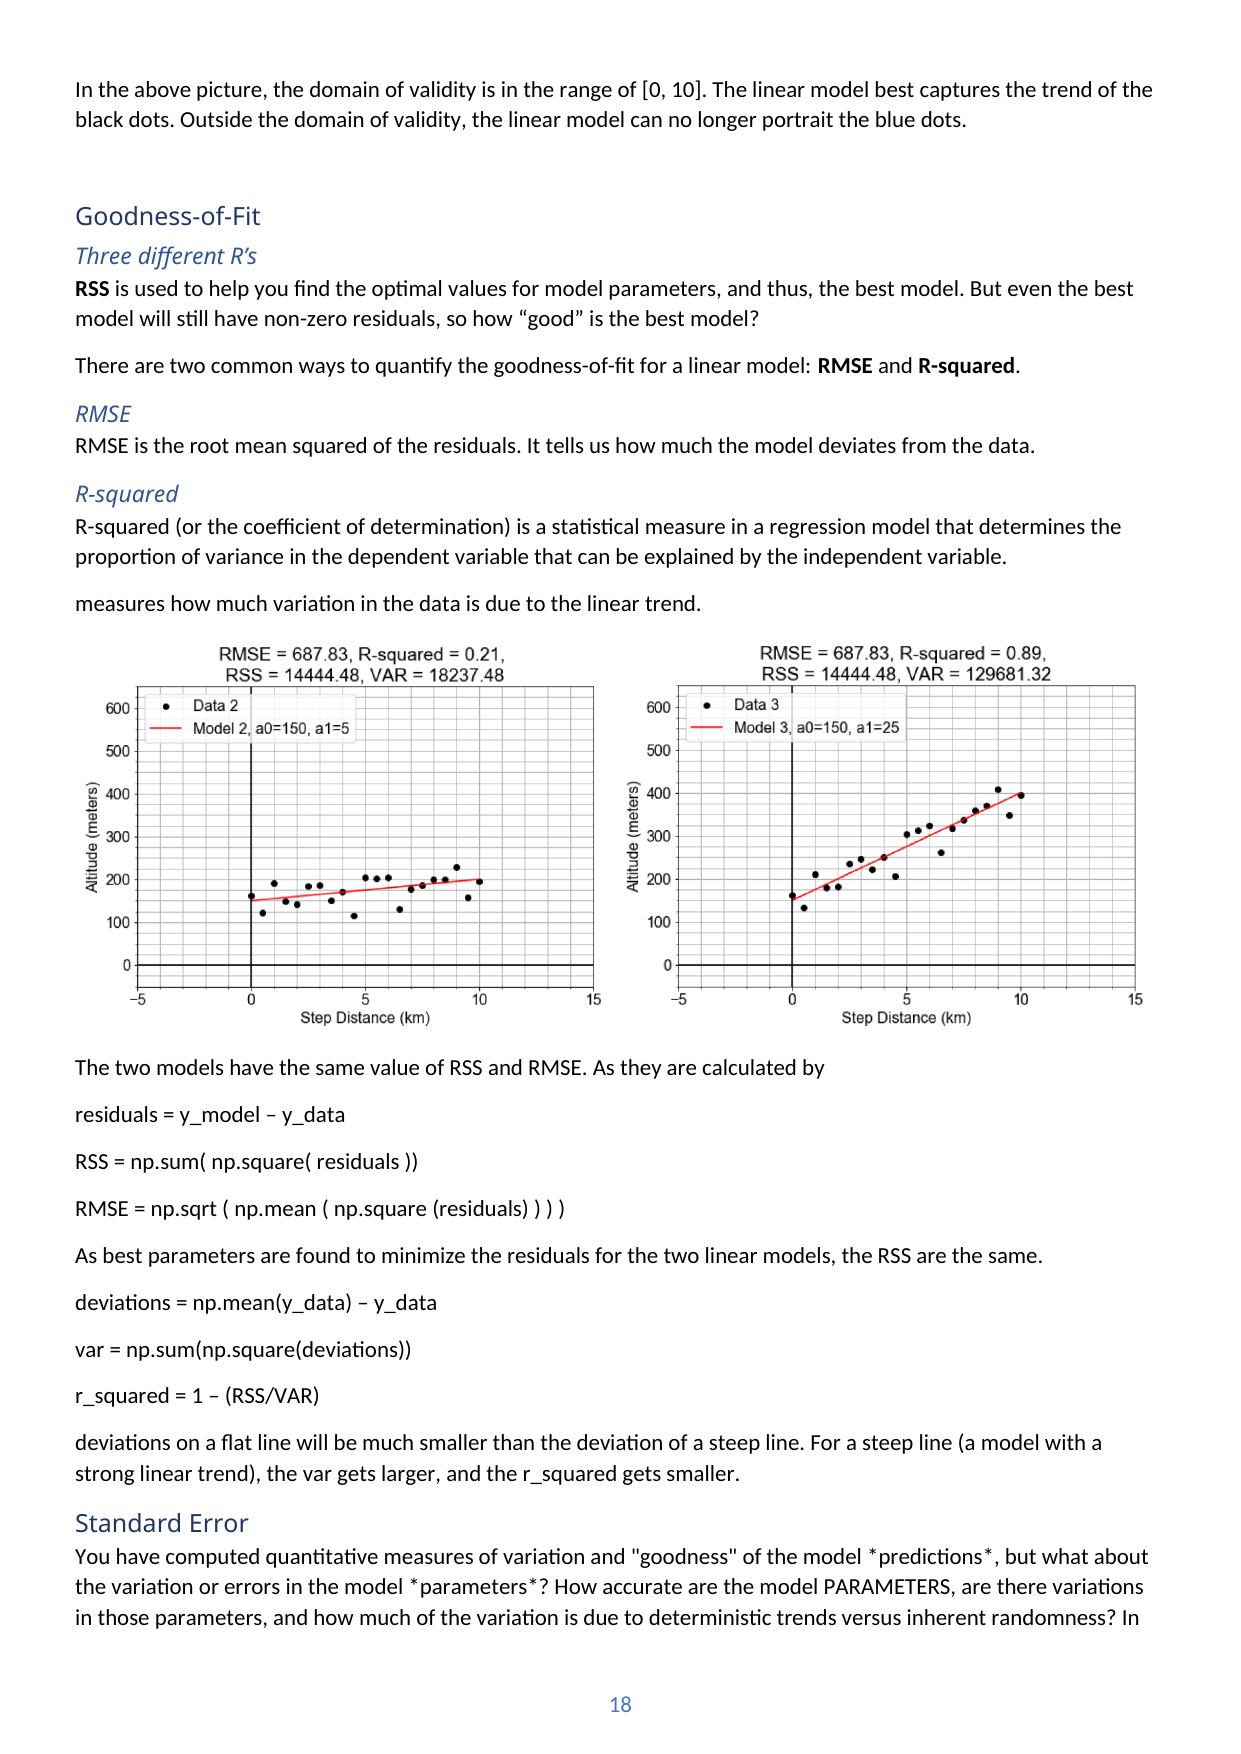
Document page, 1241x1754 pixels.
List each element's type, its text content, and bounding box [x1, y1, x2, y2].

text RSS is used to help you find the optimal values for model parameters, and thus, the best model. But even the best model will still have non-zero residuals, so how “good” is the best model? [75, 274, 1165, 332]
text There are two common ways to quantify the goodness-of-fit for a linear model: RMSE and R-squared. [75, 351, 1165, 379]
text r_squared = 1 – (RSS/VAR) [75, 1382, 1165, 1409]
subtitle RMSE [75, 398, 1165, 429]
text The two models have the same value of RSS and RMSE. As they are calculated by [75, 1053, 1165, 1081]
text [75, 1542, 1165, 1631]
subtitle Goodness-of-Fit [75, 199, 1165, 233]
text RMSE = np.sqrt ( np.mean ( np.square (residuals) ) ) ) [75, 1194, 1165, 1222]
picture [612, 636, 1151, 1035]
text As best parameters are found to minimize the residuals for the two linear models, the RSS are the same. [75, 1241, 1165, 1269]
subtitle Standard Error [75, 1506, 1165, 1539]
subtitle R-squared [75, 478, 1165, 509]
text deviations on a flat line will be much smaller than the deviation of a steep line. For a steep line (a model with a strong linear trend), the var gets larger, and the r_squared gets smaller. [75, 1428, 1165, 1487]
text RSS = np.sum( np.square( residuals )) [75, 1147, 1165, 1175]
text RMSE is the root mean squared of the residuals. It tells us how much the model deviates from the data. [75, 431, 1165, 459]
text measures how much variation in the data is due to the linear trend. [75, 589, 1165, 617]
text residuals = y_model – y_data [75, 1100, 1165, 1128]
text deviations = np.mean(y_data) – y_data [75, 1288, 1165, 1316]
text In the above picture, the domain of validity is in the range of [0, 10]. The linear model best captures the trend of the black dots. Outside the domain of validity, the linear model can no longer portrait the blue dots. [75, 75, 1165, 133]
picture [75, 638, 608, 1035]
text var = np.sum(np.square(deviations)) [75, 1335, 1165, 1363]
text R-squared (or the coefficient of determination) is a statistical measure in a regression model that determines the proportion of variance in the dependent variable that can be explained by the independent variable. [75, 512, 1165, 570]
subtitle Three different R’s [75, 240, 1165, 271]
